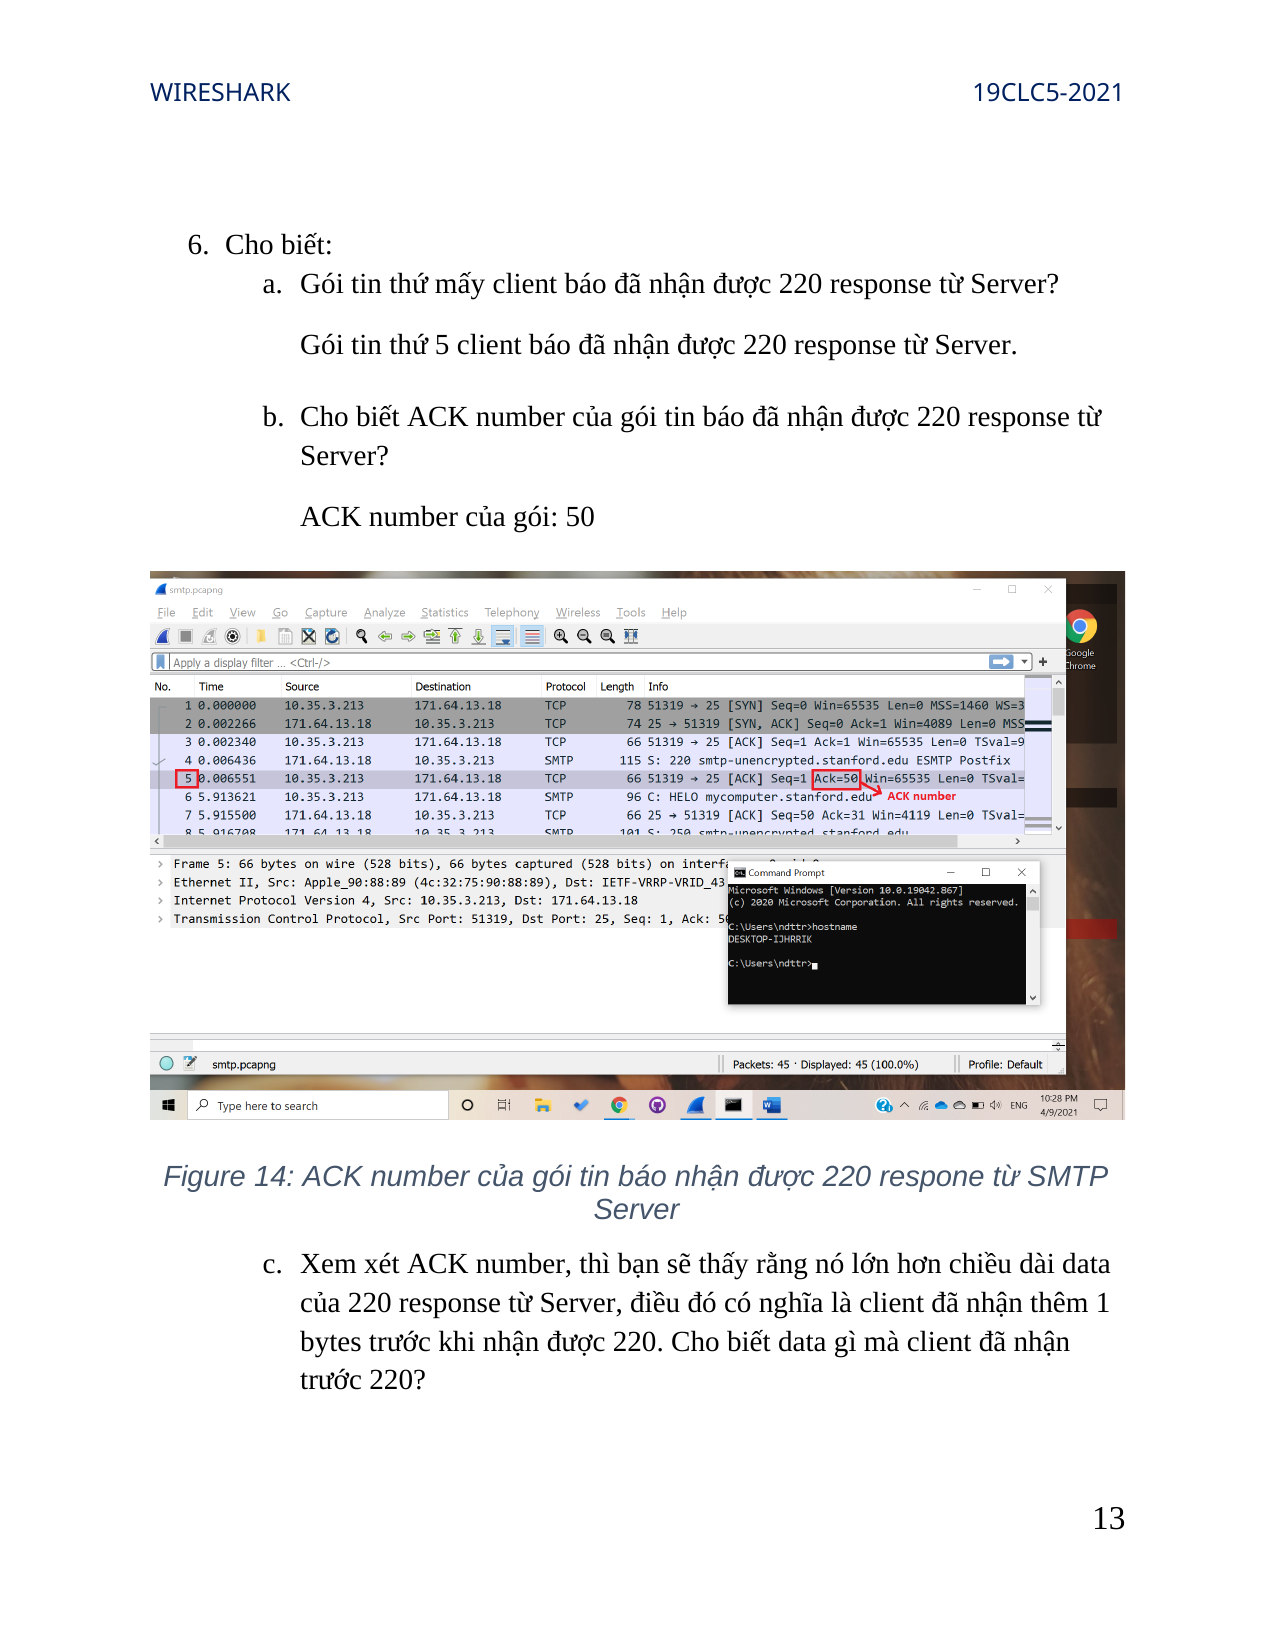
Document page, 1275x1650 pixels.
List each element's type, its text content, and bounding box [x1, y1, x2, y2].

list Cho biết: [187, 227, 1125, 261]
text Figure 14: ACK number của gói tin báo nhận được 220 respone từ SMTP Server [150, 1159, 1125, 1226]
text ACK number của gói: 50 [300, 499, 1125, 533]
text Gói tin thứ 5 client báo đã nhận được 220 response từ Server. [300, 327, 1125, 361]
list Gói tin thứ mấy client báo đã nhận được 220 response từ Server? [262, 266, 1125, 299]
picture [150, 571, 1125, 1120]
list Cho biết ACK number của gói tin báo đã nhận được 220 response từ Server? [262, 399, 1125, 471]
list Xem xét ACK number, thì bạn sẽ thấy rằng nó lớn hơn chiều dài data của 220 response từ Server, điều đó có nghĩa là client đã nhận thêm 1 bytes trước khi nhận được 220. Cho biết data gì mà client đã nhận trước 220? [262, 1247, 1125, 1396]
